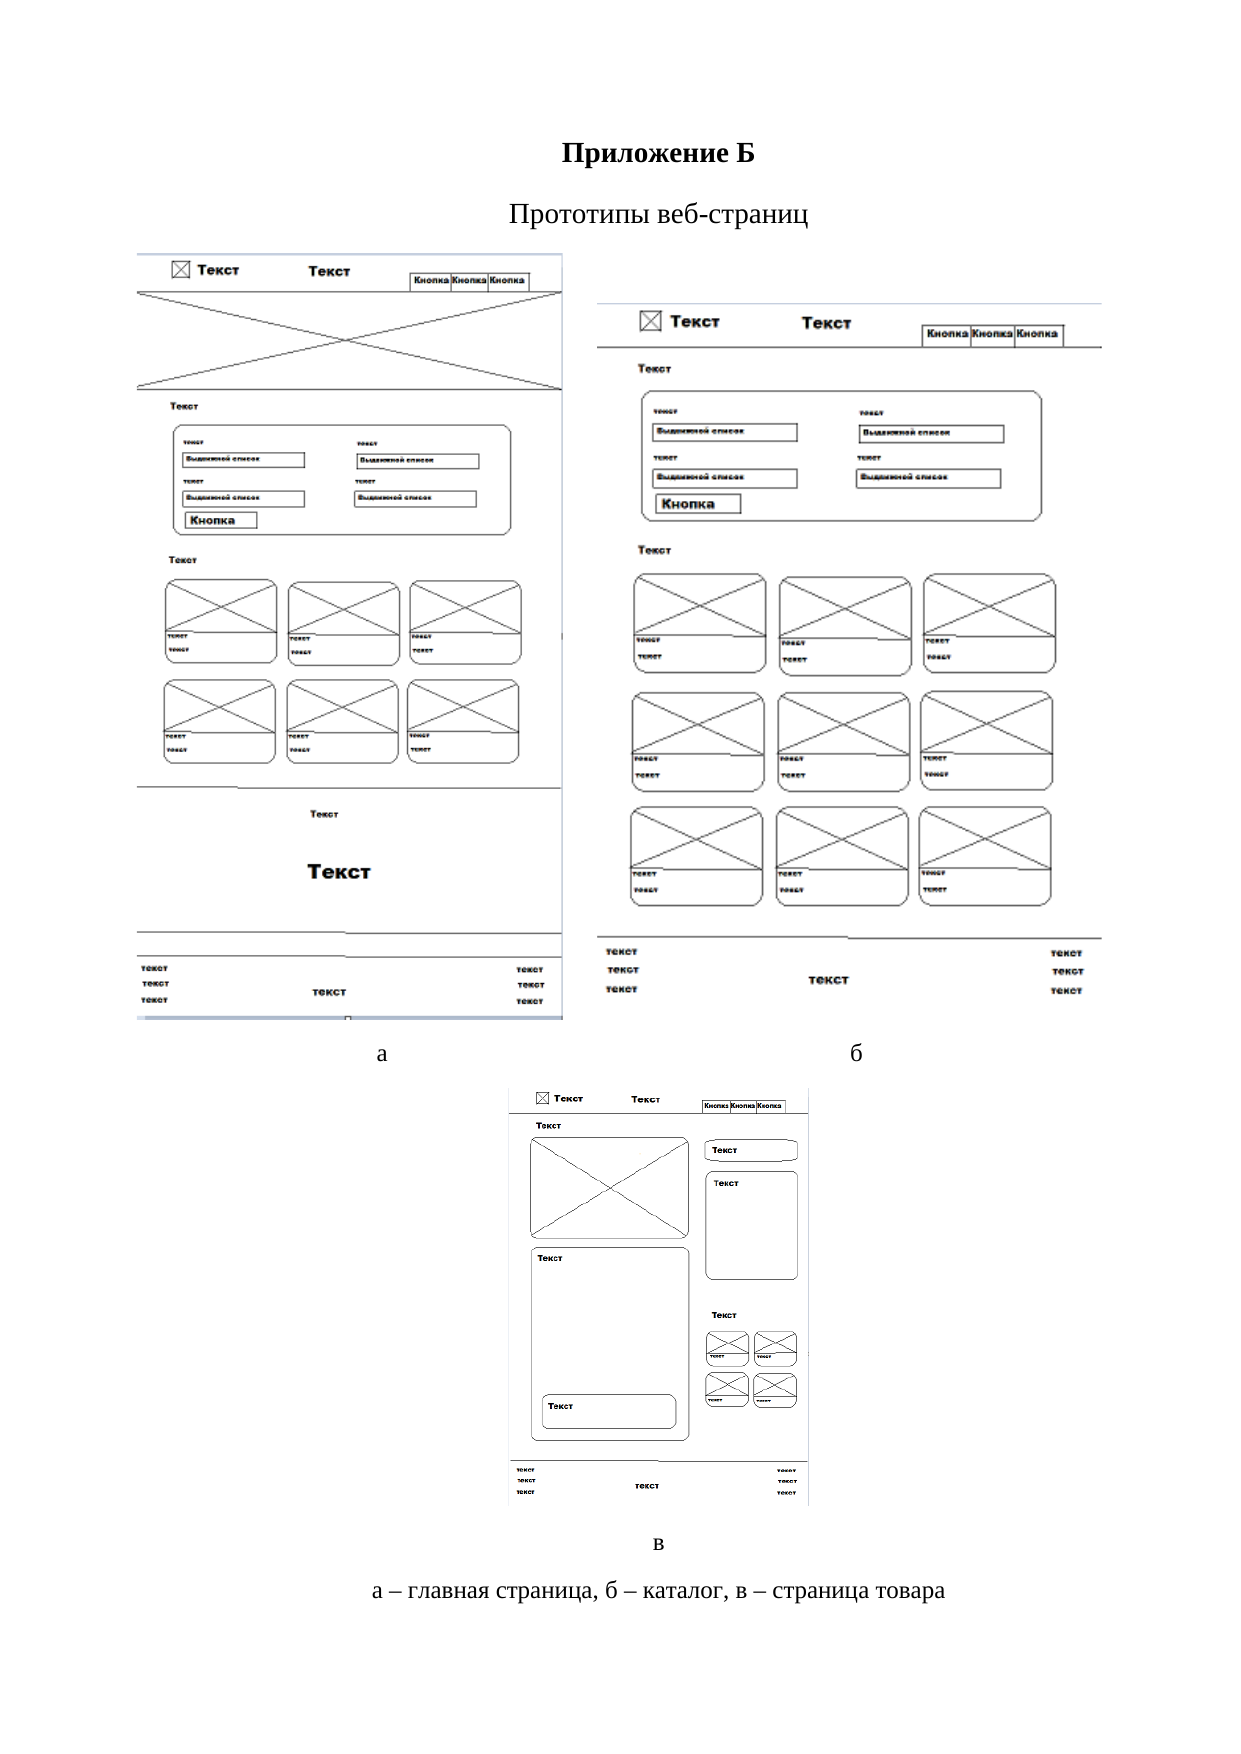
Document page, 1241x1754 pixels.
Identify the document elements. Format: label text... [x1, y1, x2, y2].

text а – главная страница, б – каталог, в – страница товара [136, 1575, 1181, 1603]
picture [136, 253, 563, 1020]
picture [597, 303, 1102, 1002]
text Прототипы веб-страниц [136, 197, 1181, 230]
subtitle Приложение Б [136, 135, 1181, 169]
picture [508, 1088, 809, 1506]
